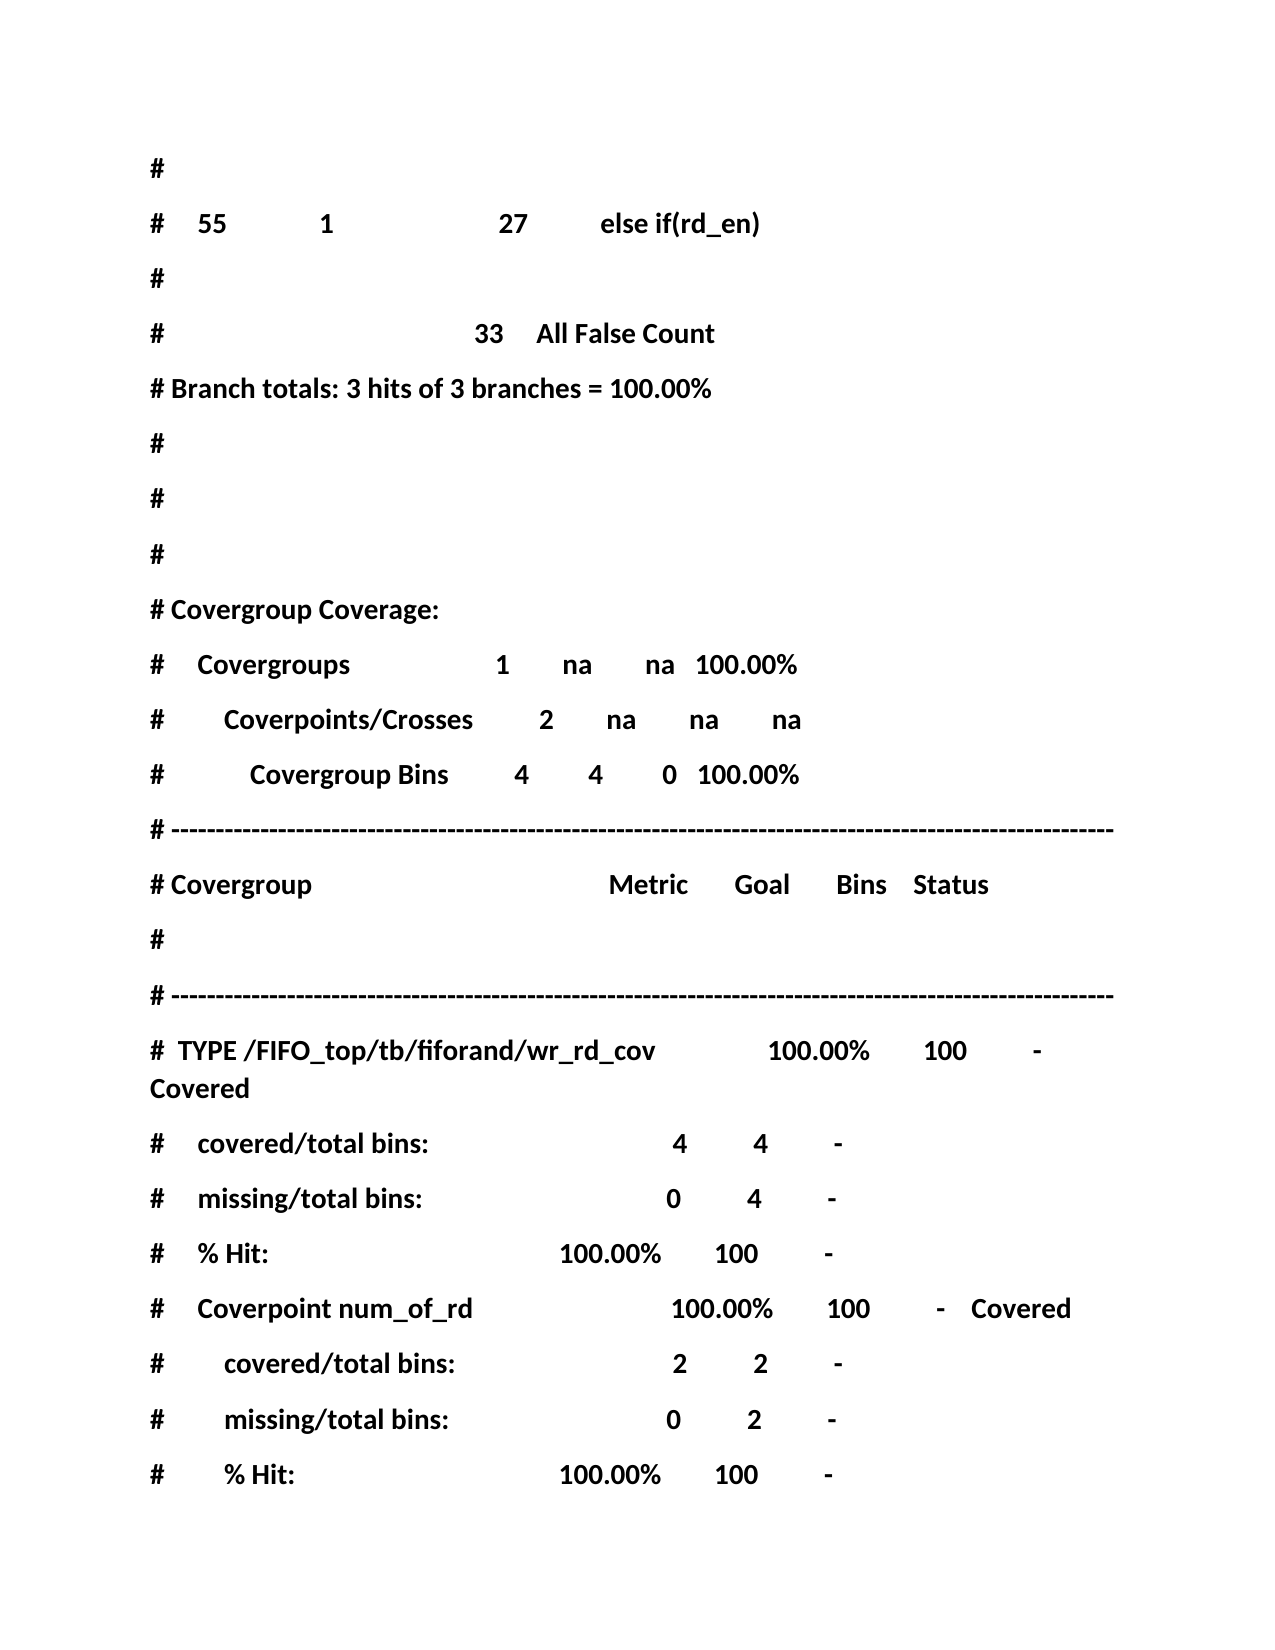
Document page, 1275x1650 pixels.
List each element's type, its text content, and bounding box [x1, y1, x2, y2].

text # [150, 426, 1125, 461]
text # % Hit: 100.00% 100 - [150, 1235, 1125, 1271]
text # Coverpoint num_of_rd 100.00% 100 - Covered [150, 1291, 1125, 1326]
text # [150, 536, 1125, 571]
text # Covergroup Bins 4 4 0 100.00% [150, 756, 1125, 792]
text # Covergroup Coverage: [150, 591, 1125, 626]
text # covered/total bins: 2 2 - [150, 1346, 1125, 1381]
text # TYPE /FIFO_top/tb/fiforand/wr_rd_cov 100.00% 100 - Covered [150, 1032, 1125, 1106]
text # missing/total bins: 0 2 - [150, 1401, 1125, 1436]
text # covered/total bins: 4 4 - [150, 1125, 1125, 1161]
text # ---------------------------------------------------------------------------------------------------------- [150, 977, 1125, 1012]
text # [150, 260, 1125, 296]
text # Branch totals: 3 hits of 3 branches = 100.00% [150, 370, 1125, 406]
text # 55 1 27 else if(rd_en) [150, 205, 1125, 241]
text # [150, 481, 1125, 516]
text # missing/total bins: 0 4 - [150, 1180, 1125, 1216]
text # [150, 921, 1125, 957]
text # Covergroup Metric Goal Bins Status [150, 866, 1125, 902]
text # ---------------------------------------------------------------------------------------------------------- [150, 811, 1125, 847]
text # [150, 150, 1125, 186]
text # Covergroups 1 na na 100.00% [150, 646, 1125, 682]
text # Coverpoints/Crosses 2 na na na [150, 701, 1125, 737]
text # % Hit: 100.00% 100 - [150, 1456, 1125, 1491]
text # 33 All False Count [150, 315, 1125, 351]
